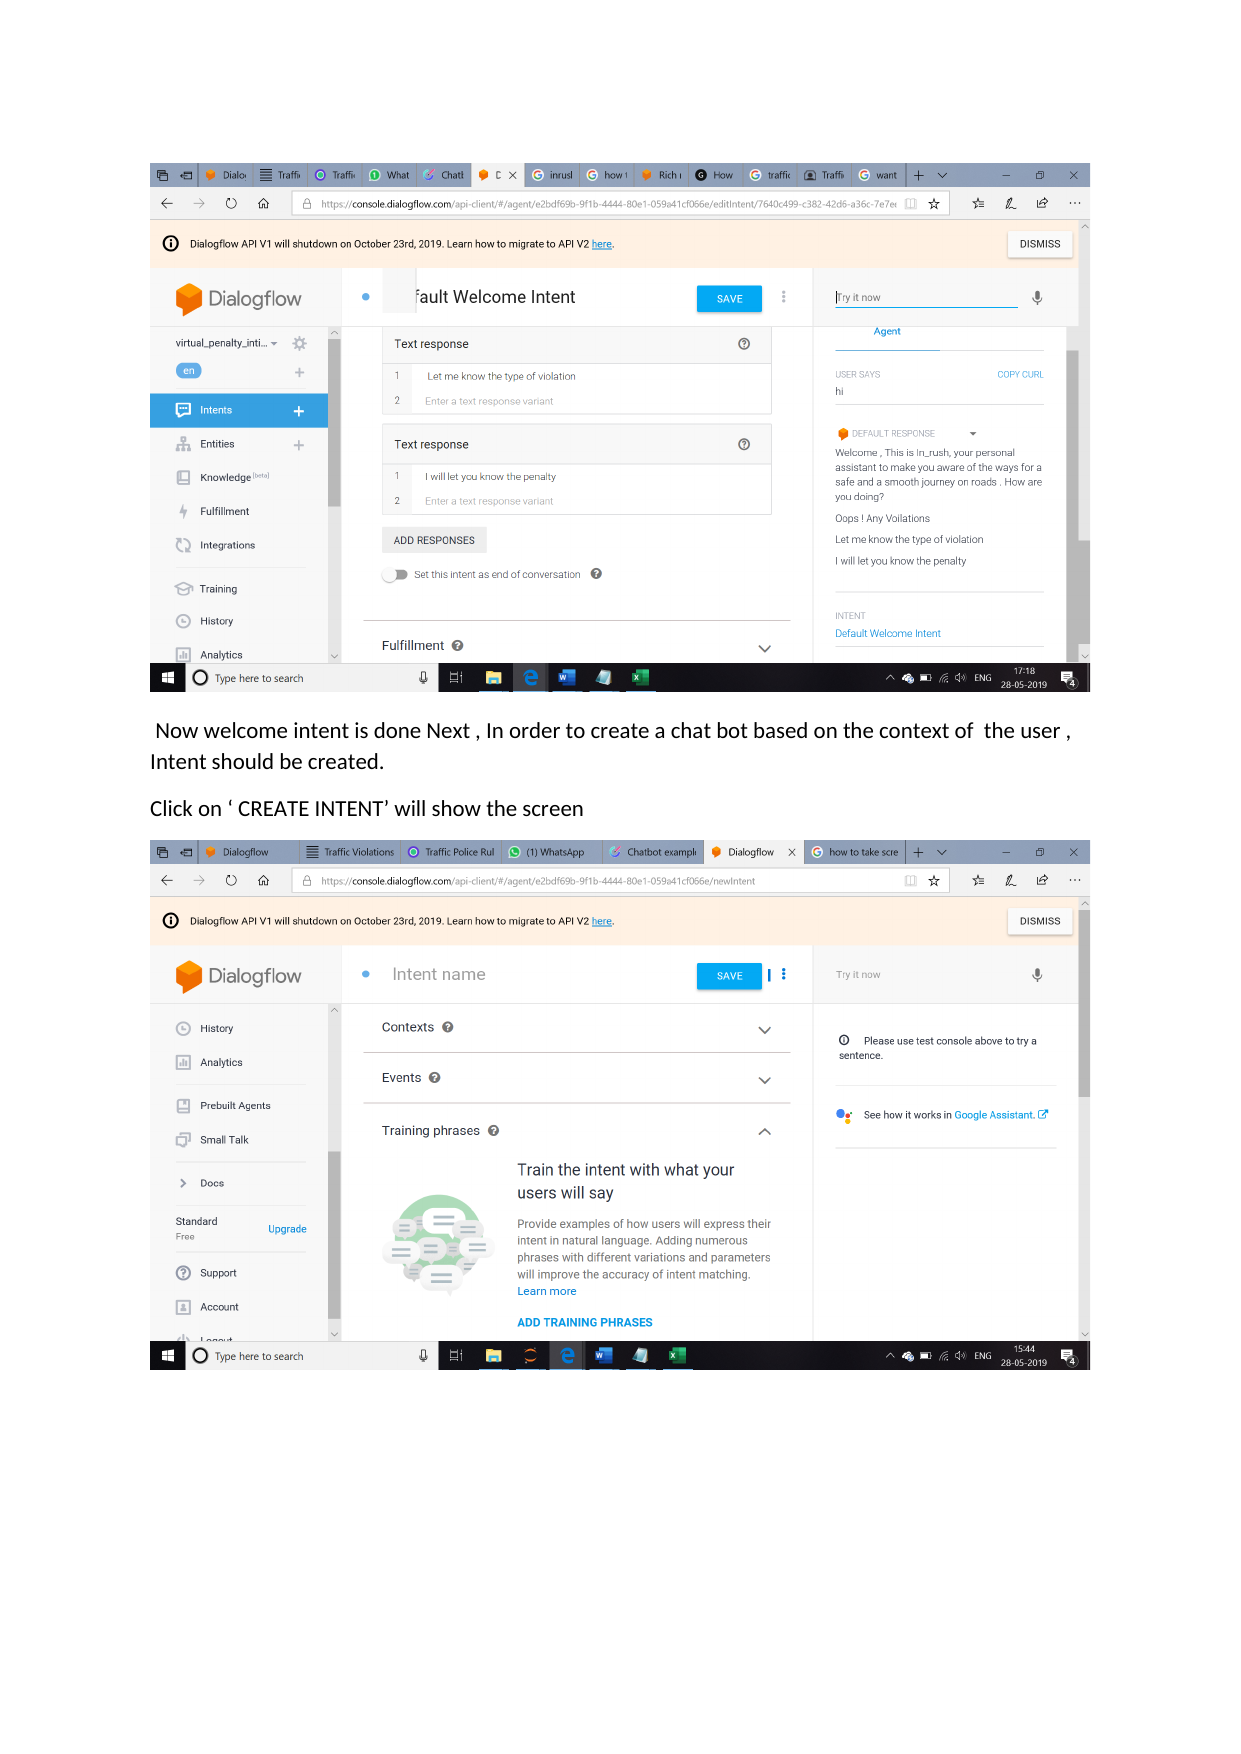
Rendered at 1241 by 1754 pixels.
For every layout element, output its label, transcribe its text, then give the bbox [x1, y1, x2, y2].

picture [150, 163, 1091, 692]
picture [150, 840, 1091, 1370]
text Click on ‘ CREATE INTENT’ will show the screen [150, 794, 1090, 822]
text Now welcome intent is done Next , In order to create a chat bot based on the context of the user , Intent should be created. [150, 717, 1090, 775]
